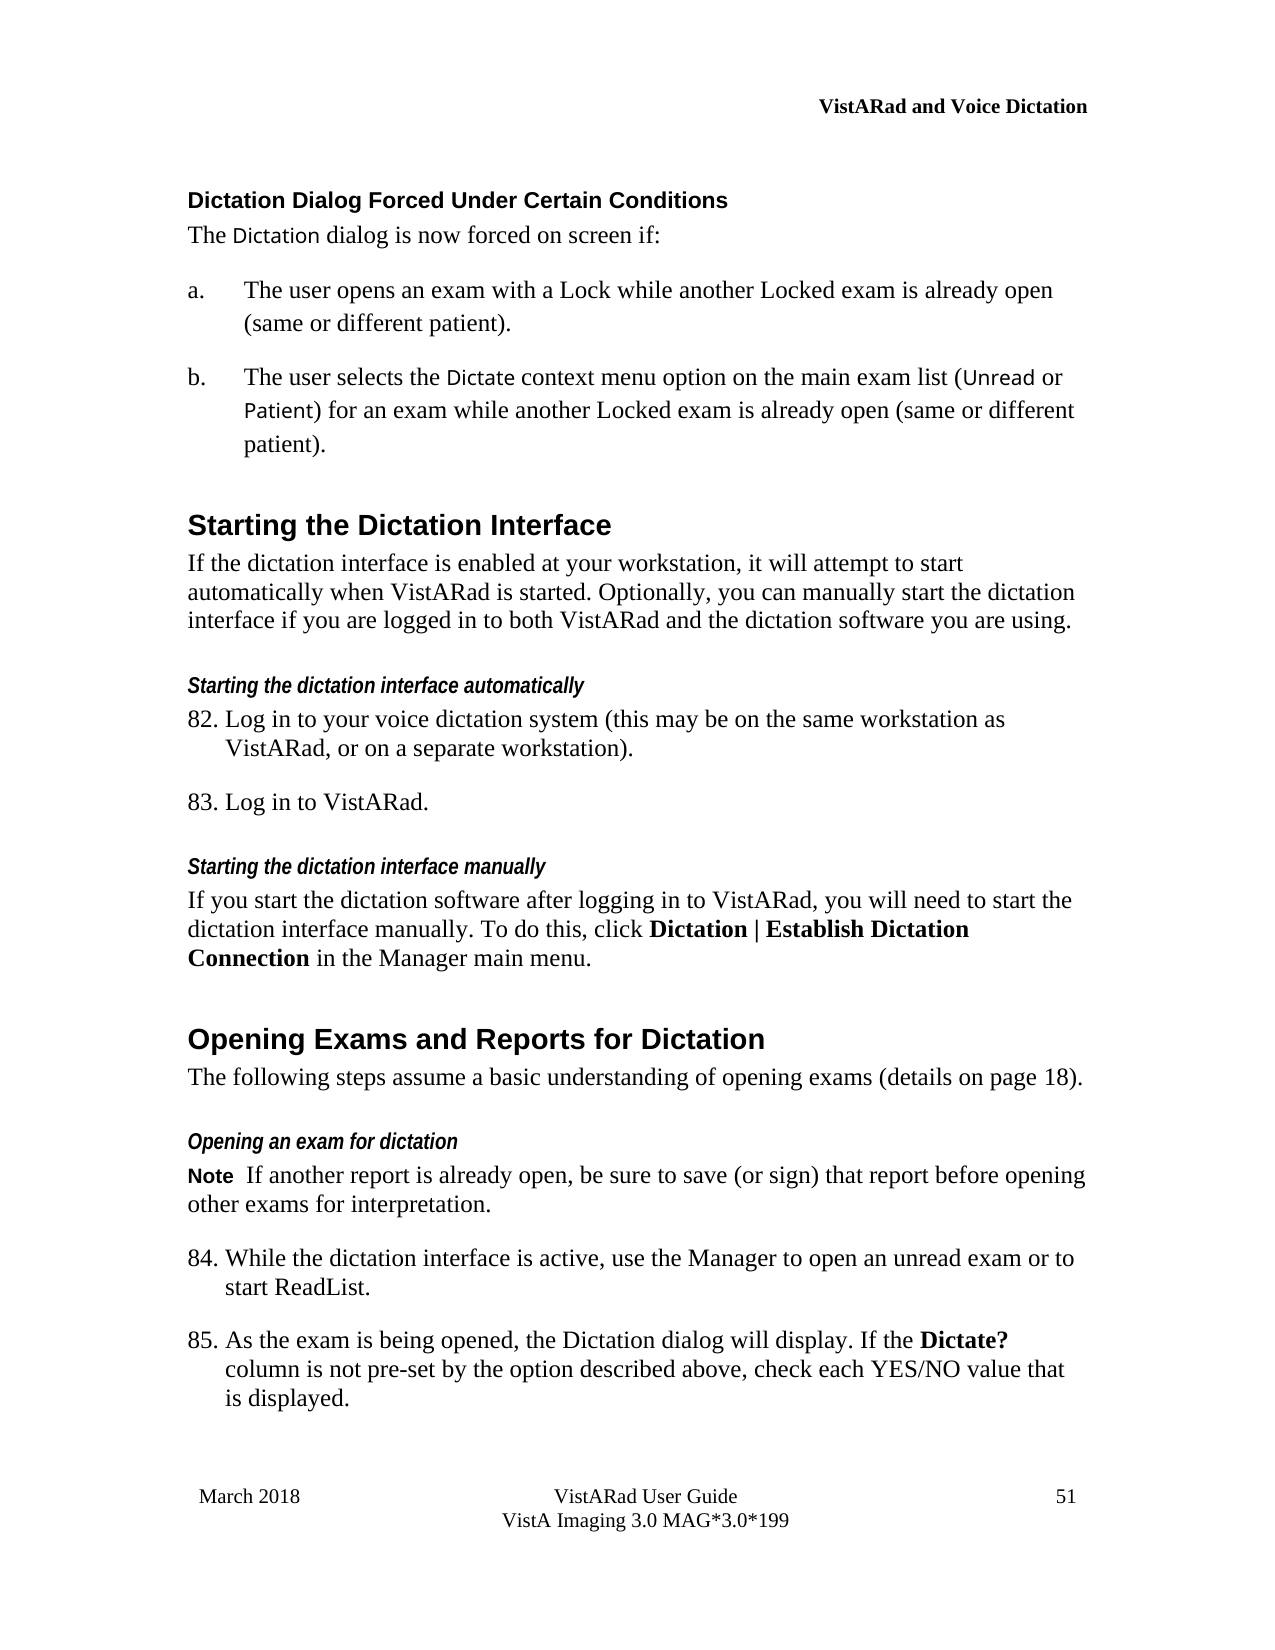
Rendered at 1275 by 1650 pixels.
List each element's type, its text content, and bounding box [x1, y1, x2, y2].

list Log in to VistARad. [187, 787, 1087, 815]
list As the exam is being opened, the Dictation dialog will display. If the Dictate? column is not pre-set by the option described above, check each YES/NO value that is displayed. [187, 1325, 1087, 1412]
text If the dictation interface is enabled at your workstation, it will attempt to start automatically when VistARad is started. Optionally, you can manually start the dictation interface if you are logged in to both VistARad and the dictation software you are using. [187, 548, 1087, 634]
text Starting the dictation interface manually [187, 853, 1087, 879]
text Starting the dictation interface automatically [187, 672, 1087, 698]
text If you start the dictation software after logging in to VistARad, you will need to start the dictation interface manually. To do this, click Dictation | Establish Dictation Connection in the Manager main menu. [187, 886, 1087, 972]
text The following steps assume a basic understanding of opening exams (details on page ). [187, 1062, 1087, 1090]
subtitle Opening Exams and Reports for Dictation [187, 1022, 1087, 1055]
list Log in to your voice dictation system (this may be on the same workstation as VistARad, or on a separate workstation). [187, 704, 1087, 762]
list While the dictation interface is active, use the Manager to open an unread exam or to start ReadList. [187, 1243, 1087, 1300]
text Note If another report is already open, be sure to save (or sign) that report before opening other exams for interpretation. [187, 1160, 1087, 1218]
text Opening an exam for dictation [187, 1128, 1087, 1154]
subtitle Starting the Dictation Interface [187, 508, 1087, 542]
text The Dictation dialog is now forced on screen if: [187, 220, 1087, 249]
list The user selects the Dictate context menu option on the main exam list (Unread or Patient) for an exam while another Locked exam is already open (same or different patient). [187, 362, 1087, 458]
list The user opens an exam with a Lock while another Locked exam is already open (same or different patient). [187, 275, 1087, 337]
subtitle Dictation Dialog Forced Under Certain Conditions [187, 187, 1087, 214]
